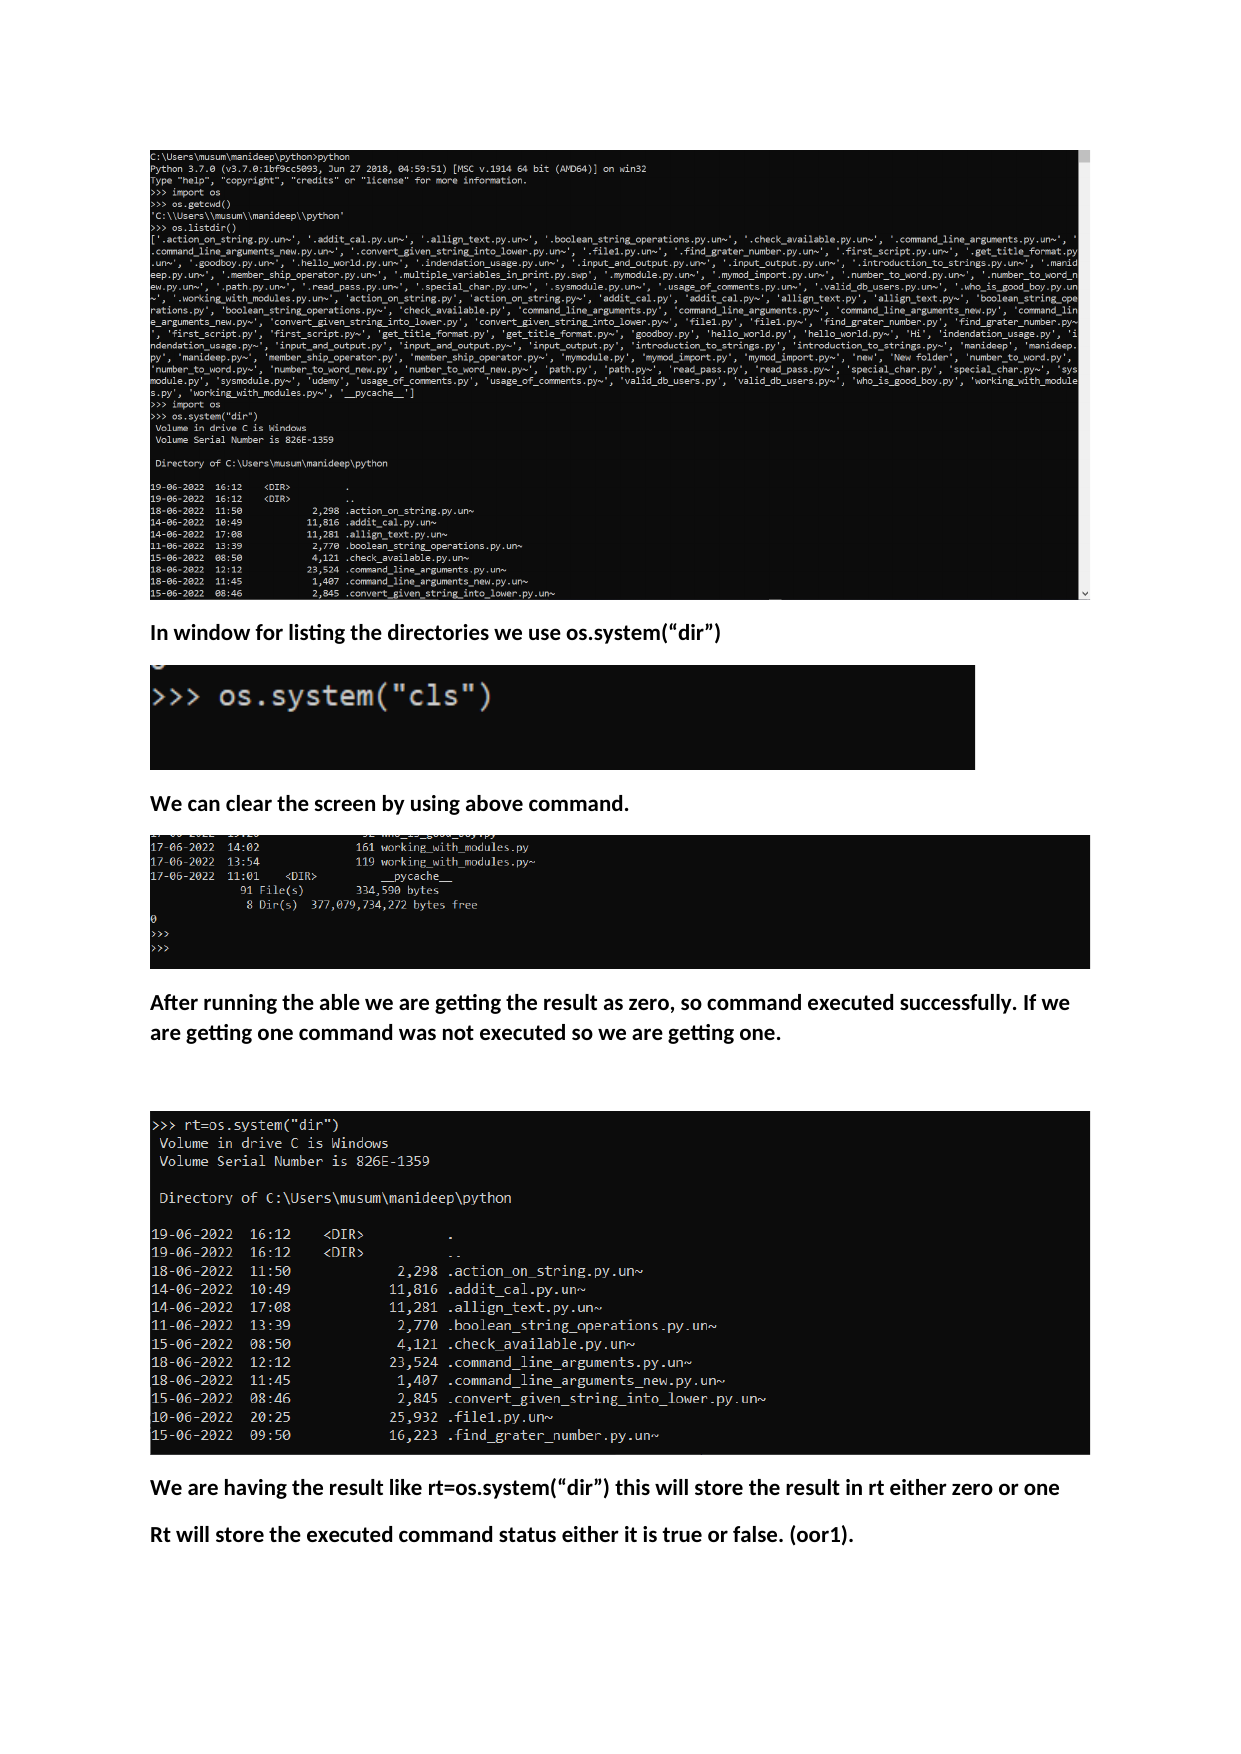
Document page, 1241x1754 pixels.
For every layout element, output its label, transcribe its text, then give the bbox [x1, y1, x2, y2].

text In window for listing the directories we use os.system(“dir”) [150, 618, 1090, 646]
picture [150, 665, 976, 770]
text We are having the result like rt=os.system(“dir”) this will store the result in rt either zero or one [150, 1473, 1090, 1501]
picture [150, 835, 1091, 969]
picture [150, 150, 1091, 600]
text We can clear the screen by using above command. [150, 789, 1090, 817]
text After running the able we are getting the result as zero, so command executed successfully. If we are getting one command was not executed so we are getting one. [150, 988, 1090, 1046]
text Rt will store the executed command status either it is true or false. (oor1). [150, 1520, 1090, 1548]
picture [150, 1111, 1091, 1455]
